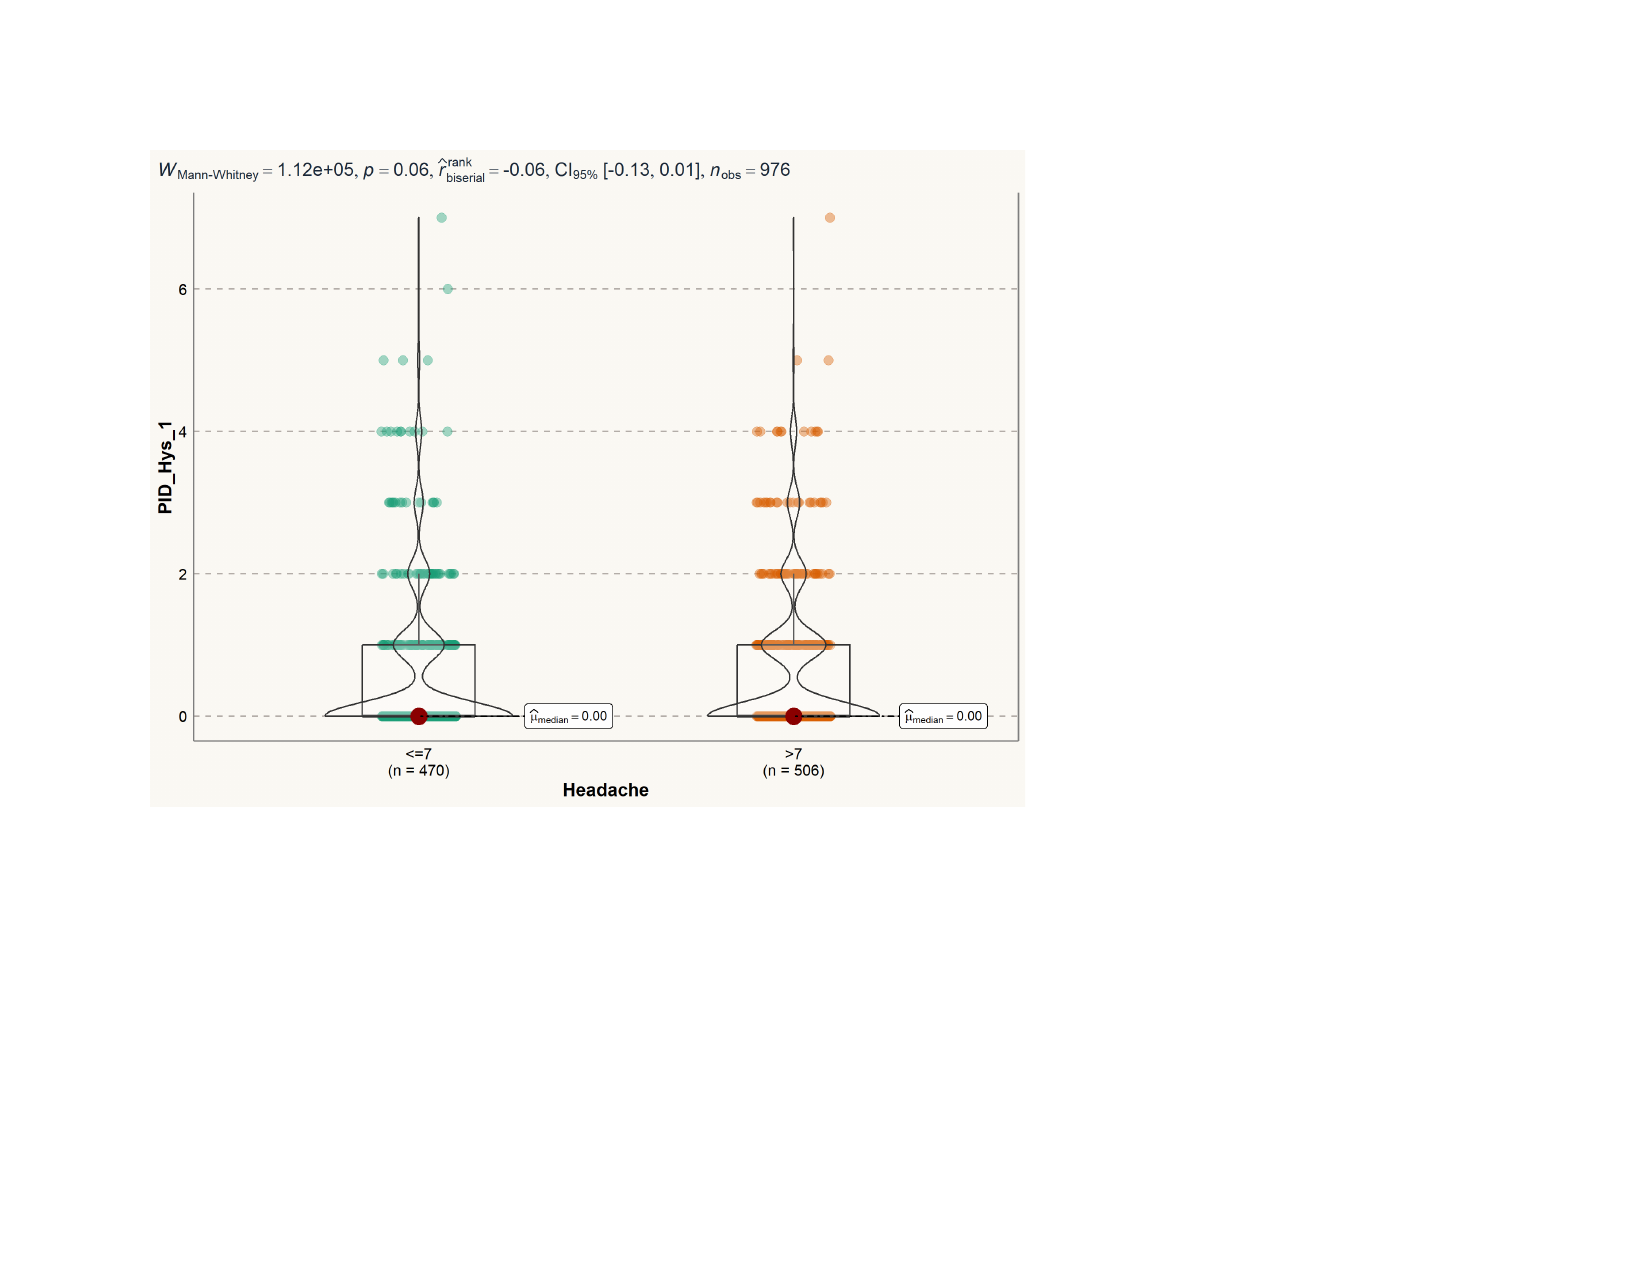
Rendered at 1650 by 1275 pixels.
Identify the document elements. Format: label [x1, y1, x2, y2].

picture [150, 150, 1025, 807]
